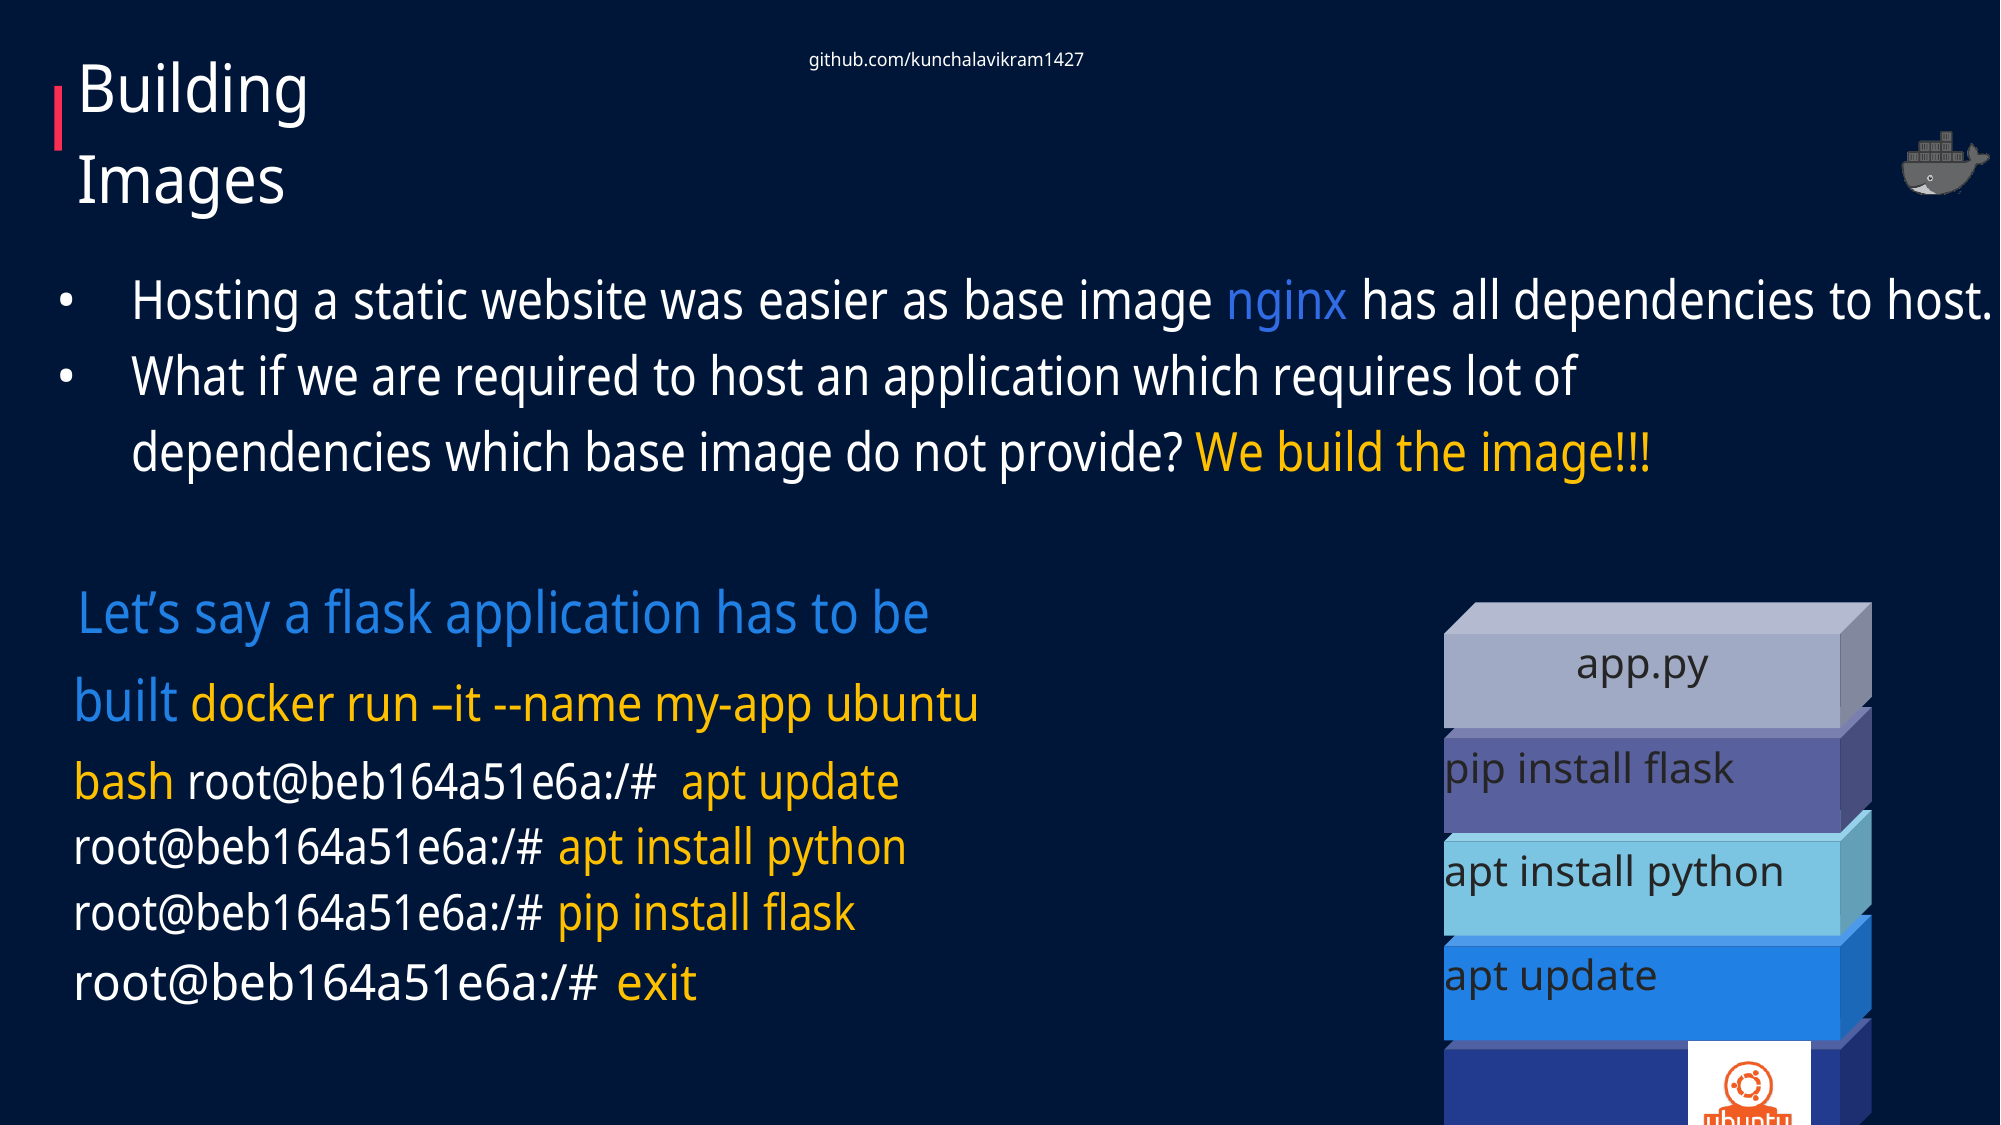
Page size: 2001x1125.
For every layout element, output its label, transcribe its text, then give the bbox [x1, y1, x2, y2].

list What if we are required to host an application which requires lot of dependencies which base image do not provide? We build the image!!! [56, 338, 1830, 487]
subtitle Building Images [77, 41, 497, 223]
list Hosting a static website was easier as base image nginx has all dependencies to host. [56, 262, 2000, 336]
text root@beb164a51e6a:/# pip install flask root@beb164a51e6a:/# exit [73, 877, 1310, 1015]
text Let’s say a flask application has to be built docker run –it --name my-app ubuntu bash root@beb164a51e6a:/# apt update [73, 571, 1025, 814]
text github.com/kunchalavikram1427 [808, 46, 2000, 72]
picture [1901, 131, 1990, 195]
picture [1687, 1041, 1811, 1125]
text root@beb164a51e6a:/# apt install python [73, 821, 2000, 875]
